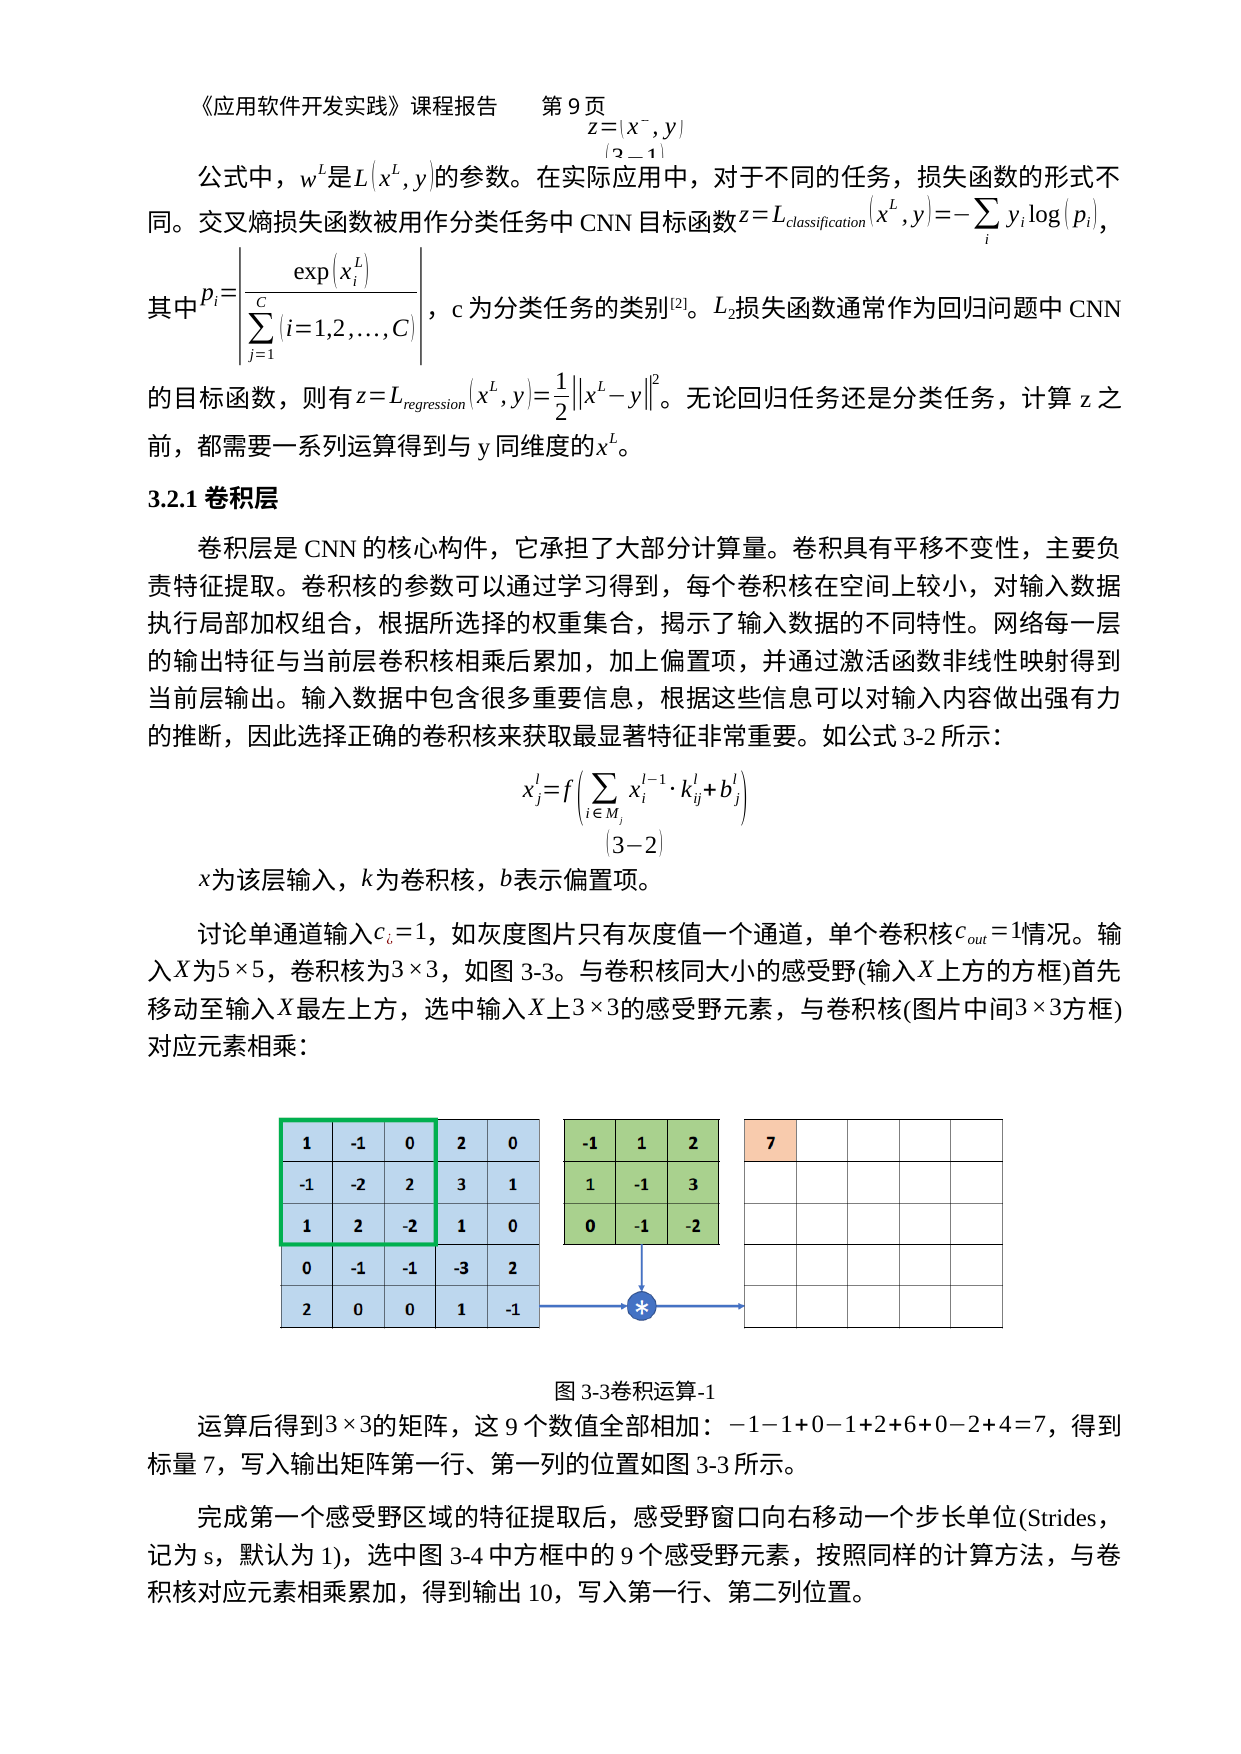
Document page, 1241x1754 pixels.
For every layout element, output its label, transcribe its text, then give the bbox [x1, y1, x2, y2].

text 公式中，是的参数。在实际应用中，对于不同的任务，损失函数的形式不同。交叉熵损失函数被用作分类任务中CNN目标函数，其中，c为分类任务的类别[2]。损失函数通常作为回归问题中CNN的目标函数，则有。无论回归任务还是分类任务，计算z之前，都需要一系列运算得到与y同维度的。 [148, 158, 1122, 463]
text 卷积层是CNN的核心构件，它承担了大部分计算量。卷积具有平移不变性，主要负责特征提取。卷积核的参数可以通过学习得到，每个卷积核在空间上较小，对输入数据执行局部加权组合，根据所选择的权重集合，揭示了输入数据的不同特性。网络每一层的输出特征与当前层卷积核相乘后累加，加上偏置项，并通过激活函数非线性映射得到当前层输出。输入数据中包含很多重要信息，根据这些信息可以对输入内容做出强有力的推断，因此选择正确的卷积核来获取最显著特征非常重要。如公式3-2所示： [148, 528, 1122, 753]
text 为该层输入，为卷积核，表示偏置项。 [148, 859, 1122, 897]
subtitle 卷积层 [148, 479, 1122, 515]
picture [249, 1079, 1021, 1362]
